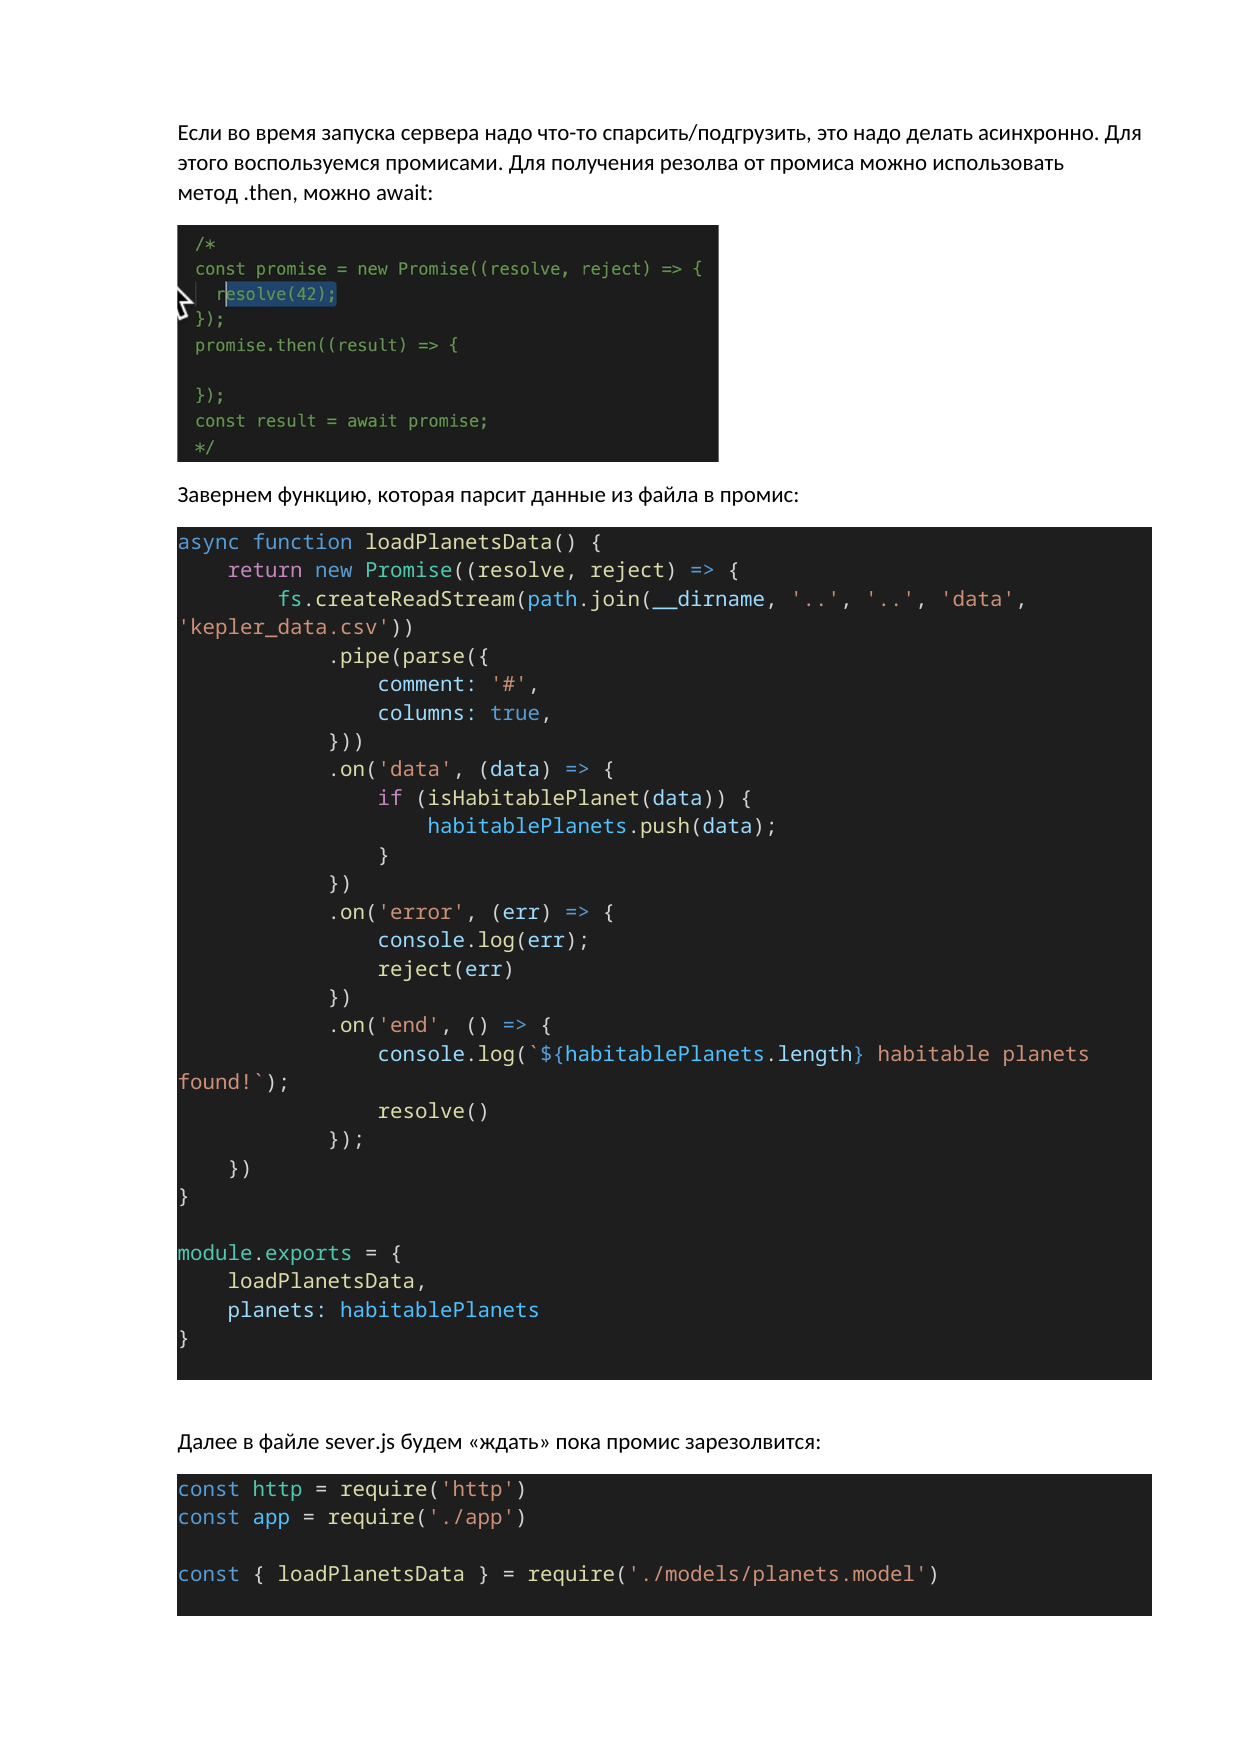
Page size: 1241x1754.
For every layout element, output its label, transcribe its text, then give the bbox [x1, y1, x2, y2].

text resolve() [177, 1096, 1152, 1124]
text const http = require('http') [177, 1474, 1152, 1502]
text return new Promise((resolve, reject) => { [177, 556, 1152, 584]
text Далее в файле sever.js будем «ждать» пока промис зарезолвится: [177, 1427, 1152, 1455]
text } [177, 1323, 1152, 1352]
text habitablePlanets.push(data); [177, 811, 1152, 840]
text comment: '#', [177, 669, 1152, 698]
text })) [177, 726, 1152, 754]
text }) [177, 1153, 1152, 1181]
picture [177, 225, 719, 462]
text loadPlanetsData, [177, 1266, 1152, 1295]
text } [177, 1181, 1152, 1209]
text }) [177, 868, 1152, 897]
text fs.createReadStream(path.join(__dirname, '..', '..', 'data', 'kepler_data.csv')) [177, 584, 1152, 641]
text console.log(err); [177, 925, 1152, 954]
text }); [177, 1124, 1152, 1153]
text Завернем функцию, которая парсит данные из файла в промис: [177, 480, 1152, 508]
text .pipe(parse({ [177, 641, 1152, 669]
text const app = require('./app') [177, 1502, 1152, 1531]
text reject(err) [177, 954, 1152, 982]
text Если во время запуска сервера надо что-то спарсить/подгрузить, это надо делать асинхронно. Для этого воспользуемся промисами. Для получения резолва от промиса можно использовать метод .then, можно await: [177, 118, 1152, 207]
text console.log(`${habitablePlanets.length} habitable planets found!`); [177, 1039, 1152, 1096]
text .on('end', () => { [177, 1011, 1152, 1039]
text }) [177, 982, 1152, 1011]
text columns: true, [177, 698, 1152, 726]
text planets: habitablePlanets [177, 1295, 1152, 1323]
text .on('error', (err) => { [177, 897, 1152, 925]
text } [177, 840, 1152, 868]
text .on('data', (data) => { [177, 754, 1152, 783]
text module.exports = { [177, 1238, 1152, 1266]
text if (isHabitablePlanet(data)) { [177, 783, 1152, 811]
text const { loadPlanetsData } = require('./models/planets.model') [177, 1559, 1152, 1588]
text async function loadPlanetsData() { [177, 527, 1152, 556]
